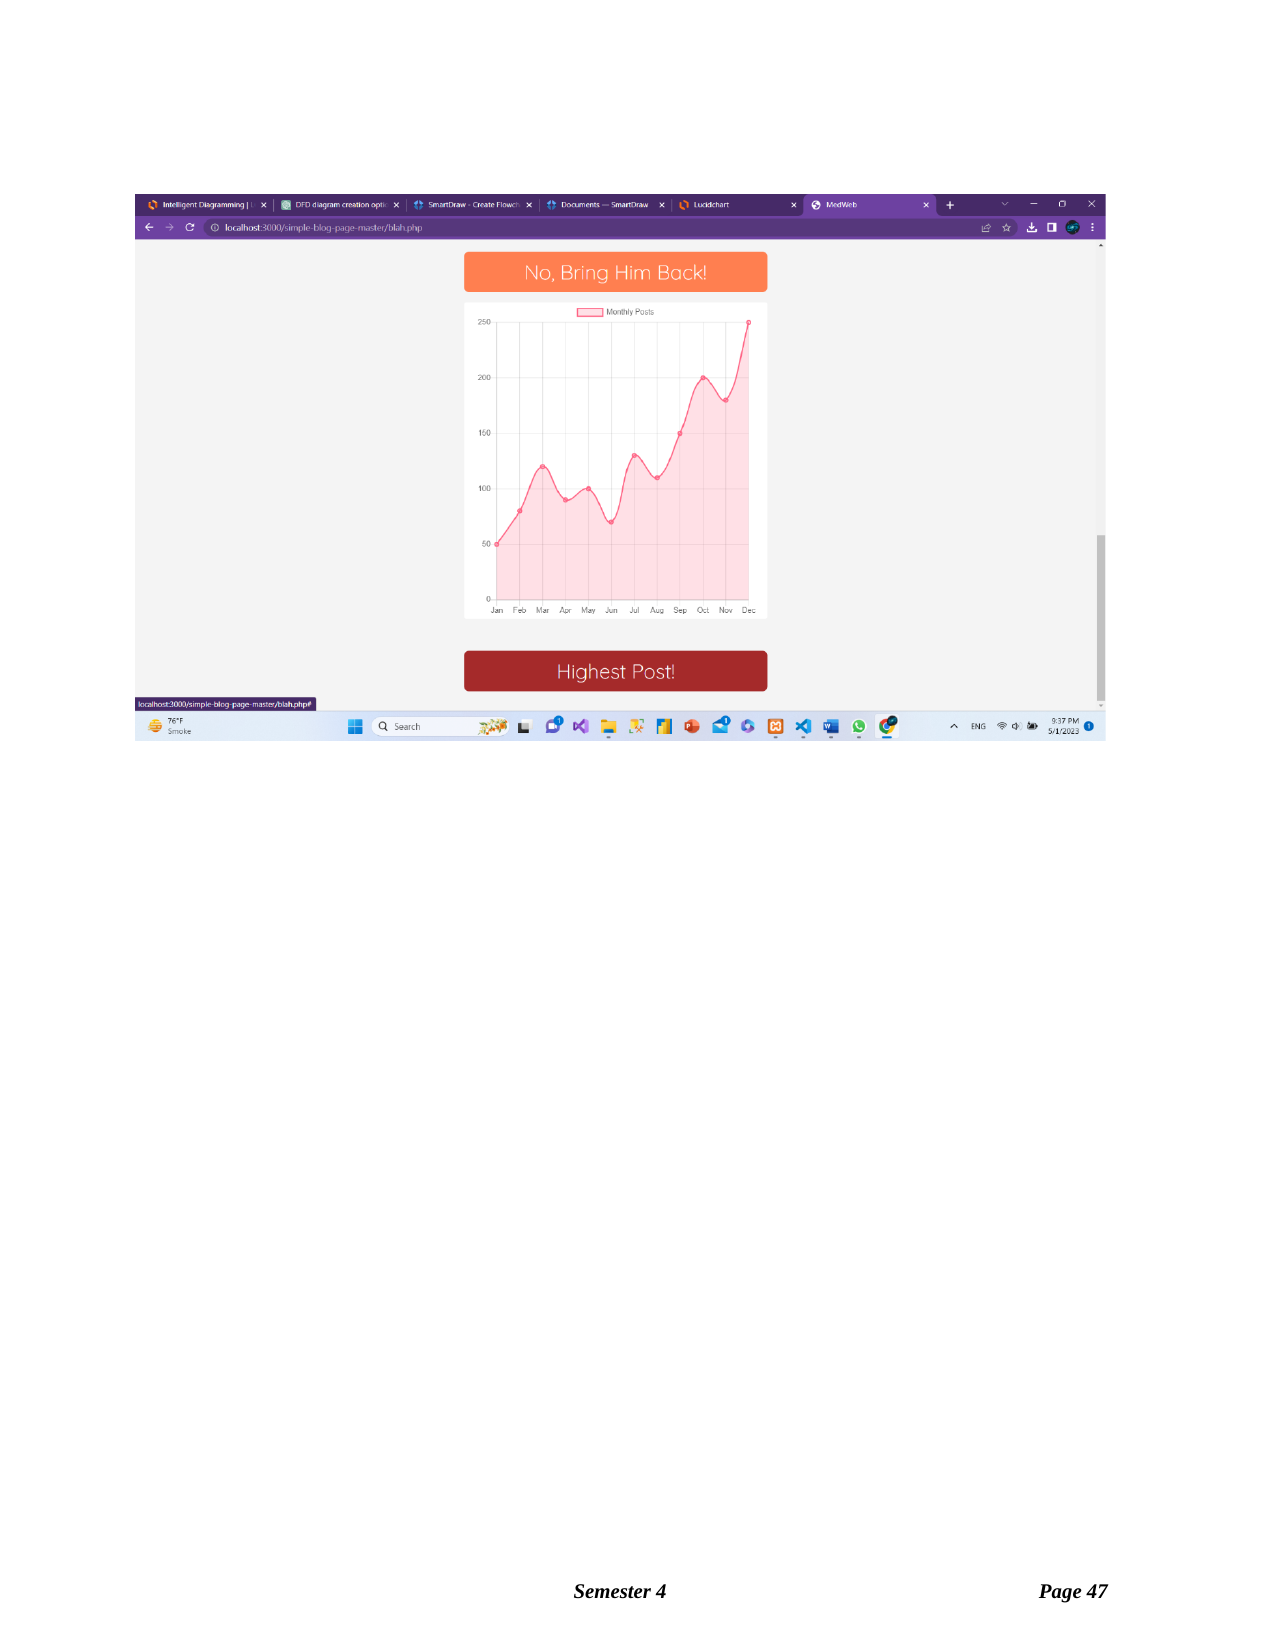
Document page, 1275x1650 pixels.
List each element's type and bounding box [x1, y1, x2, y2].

picture [135, 194, 1106, 741]
